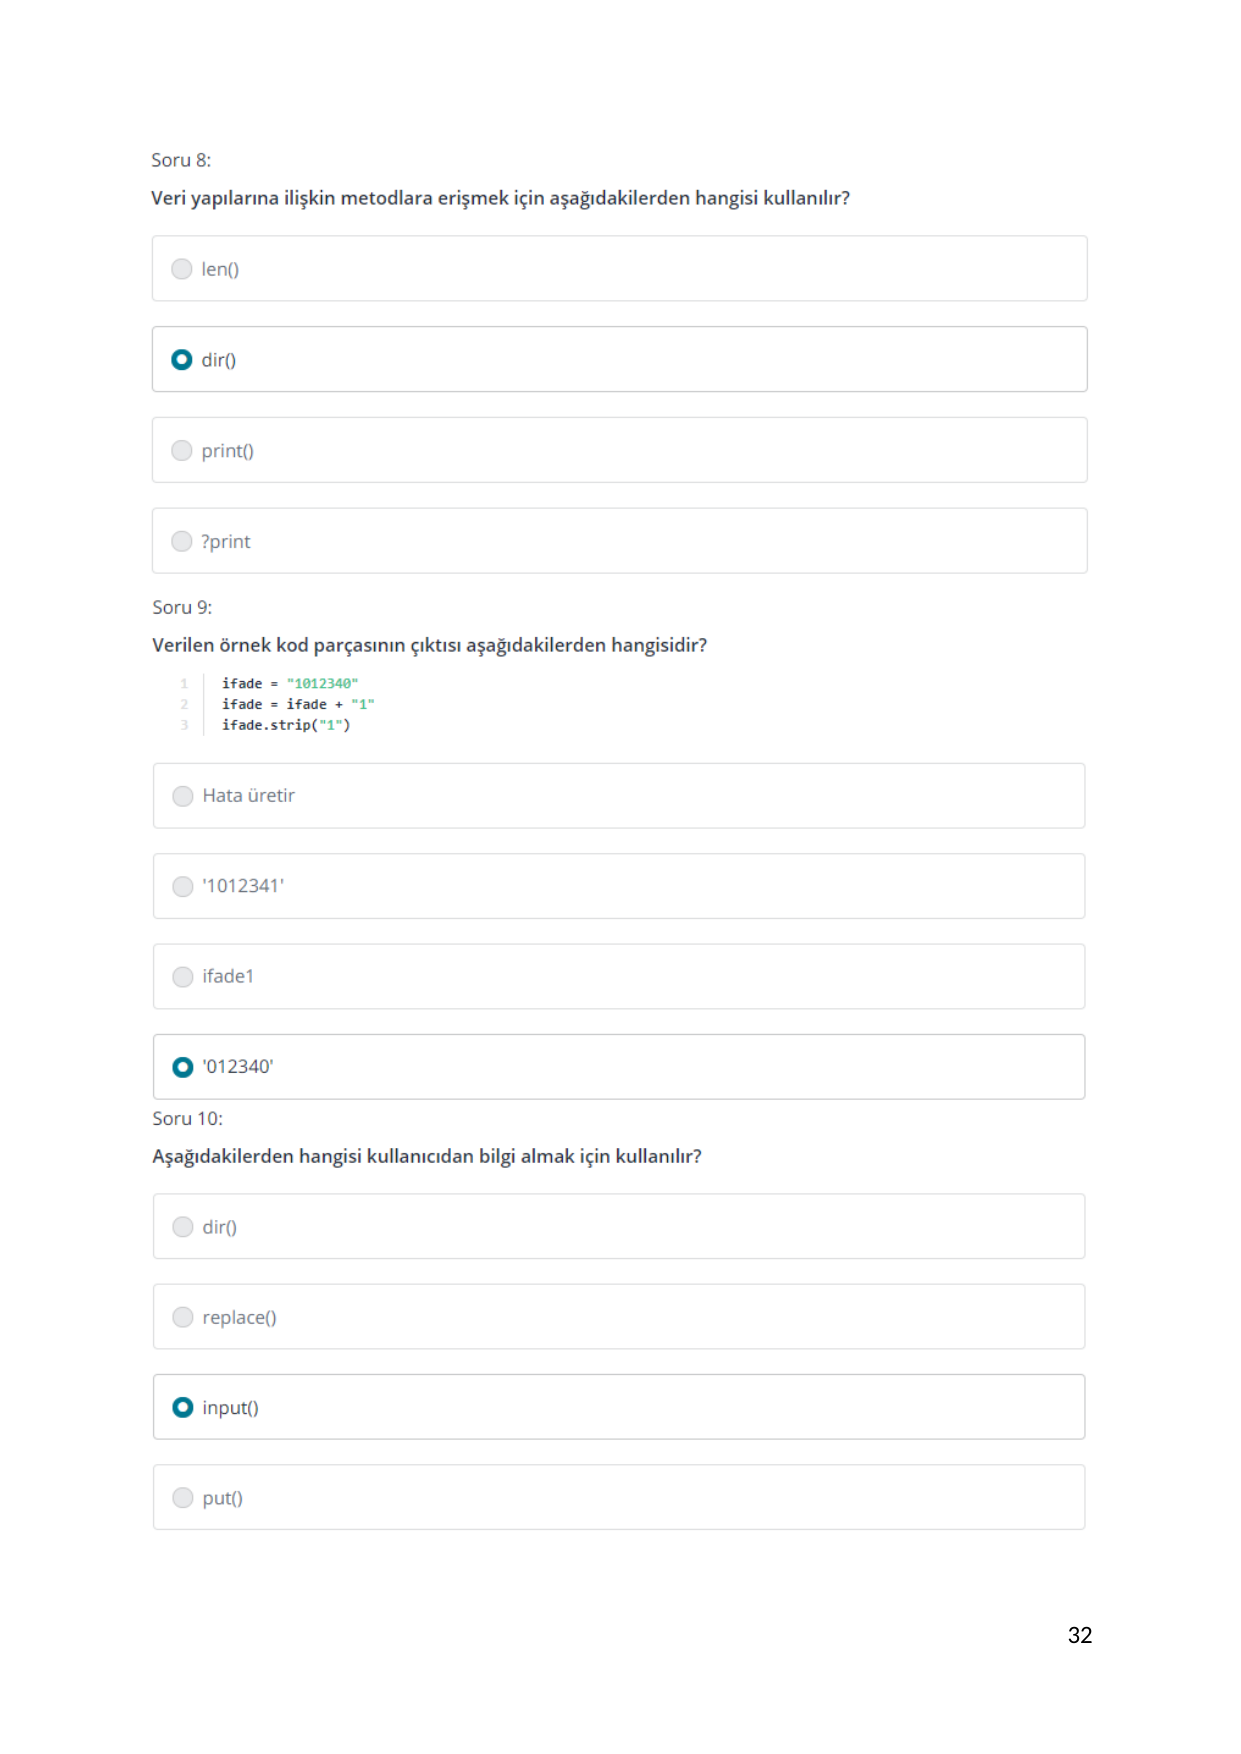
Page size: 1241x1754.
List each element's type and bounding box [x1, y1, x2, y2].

picture [147, 147, 1093, 580]
picture [147, 1108, 1093, 1535]
picture [147, 598, 1093, 1106]
